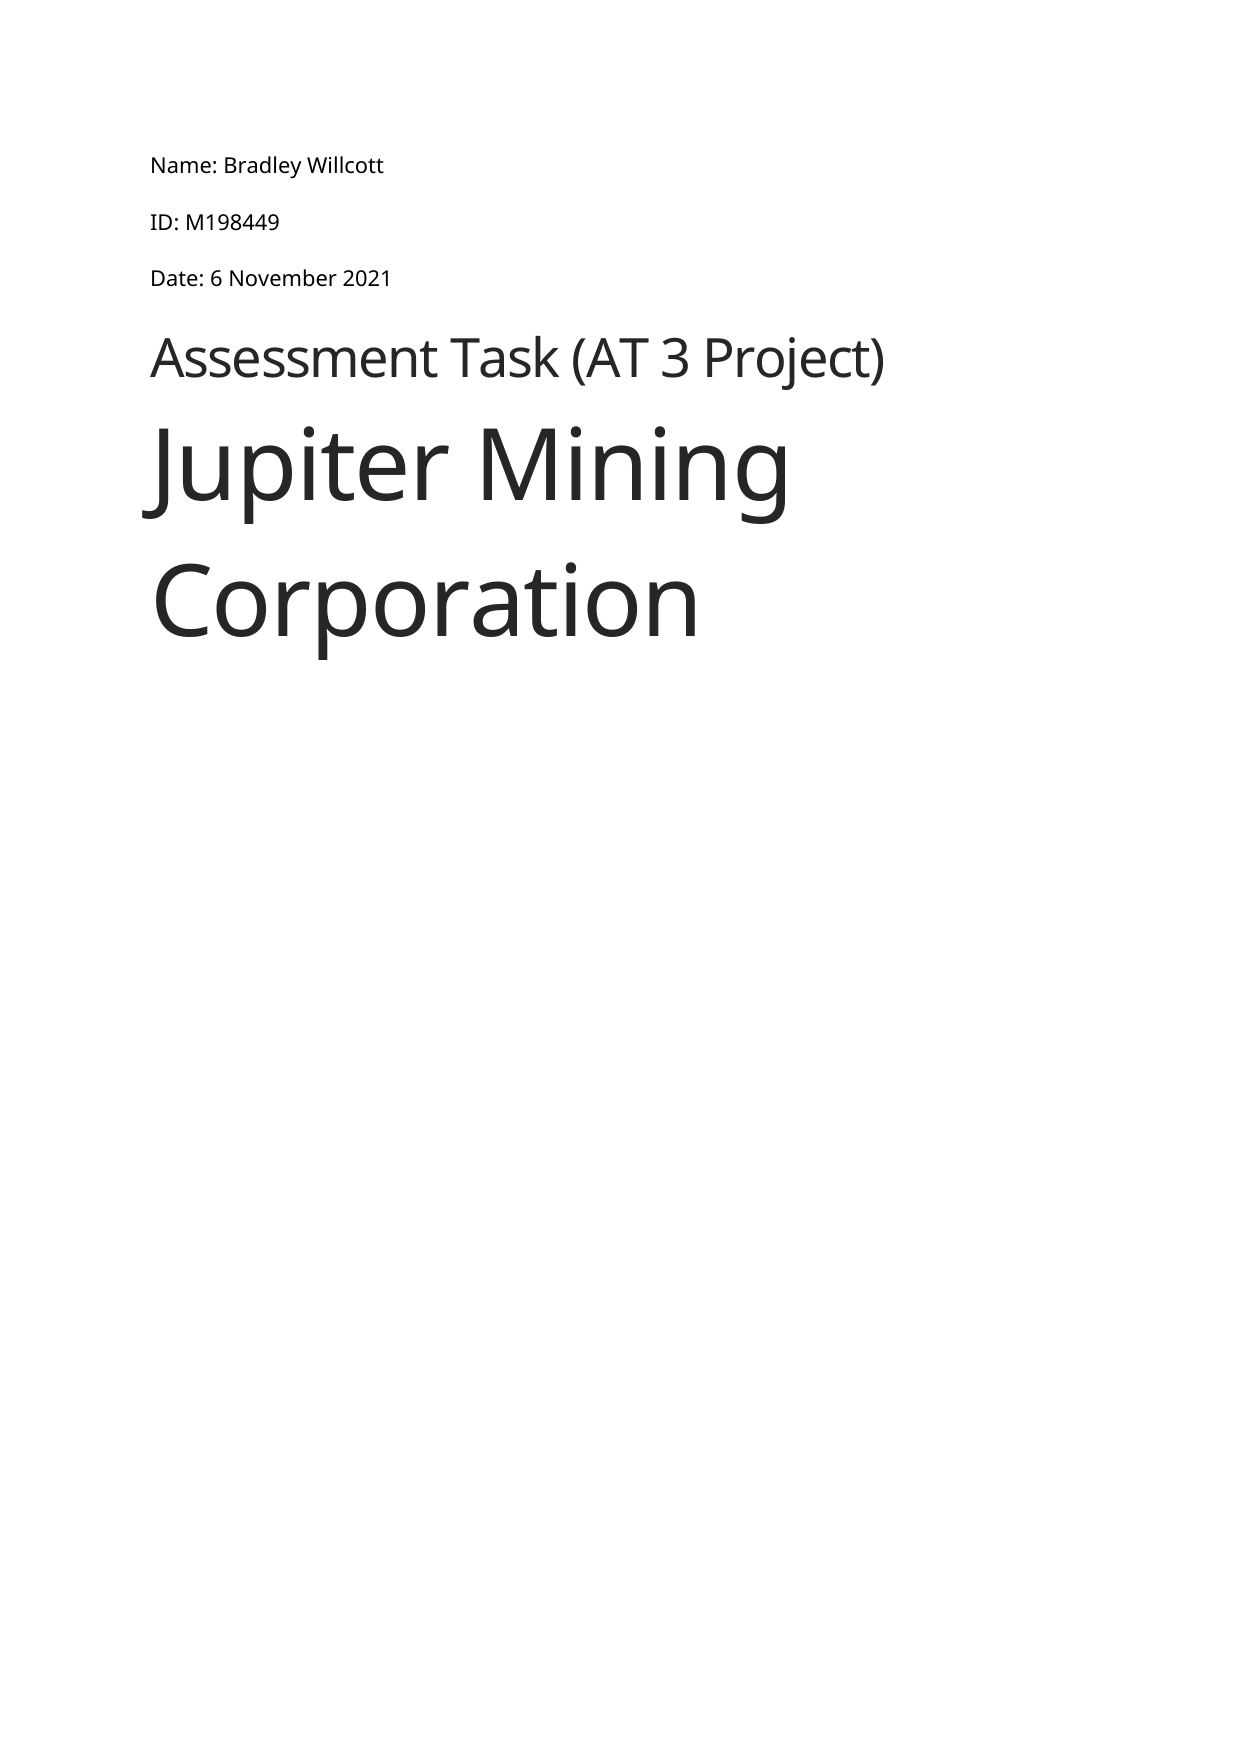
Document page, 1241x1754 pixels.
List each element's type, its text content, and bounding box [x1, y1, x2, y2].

title Assessment Task (AT 3 Project) [150, 320, 1090, 393]
text Date: 6 November 2021 [150, 263, 1090, 293]
text Name: Bradley Willcott [150, 150, 1090, 180]
text ID: M198449 [150, 207, 1090, 236]
title Jupiter Mining Corporation [150, 393, 1090, 666]
